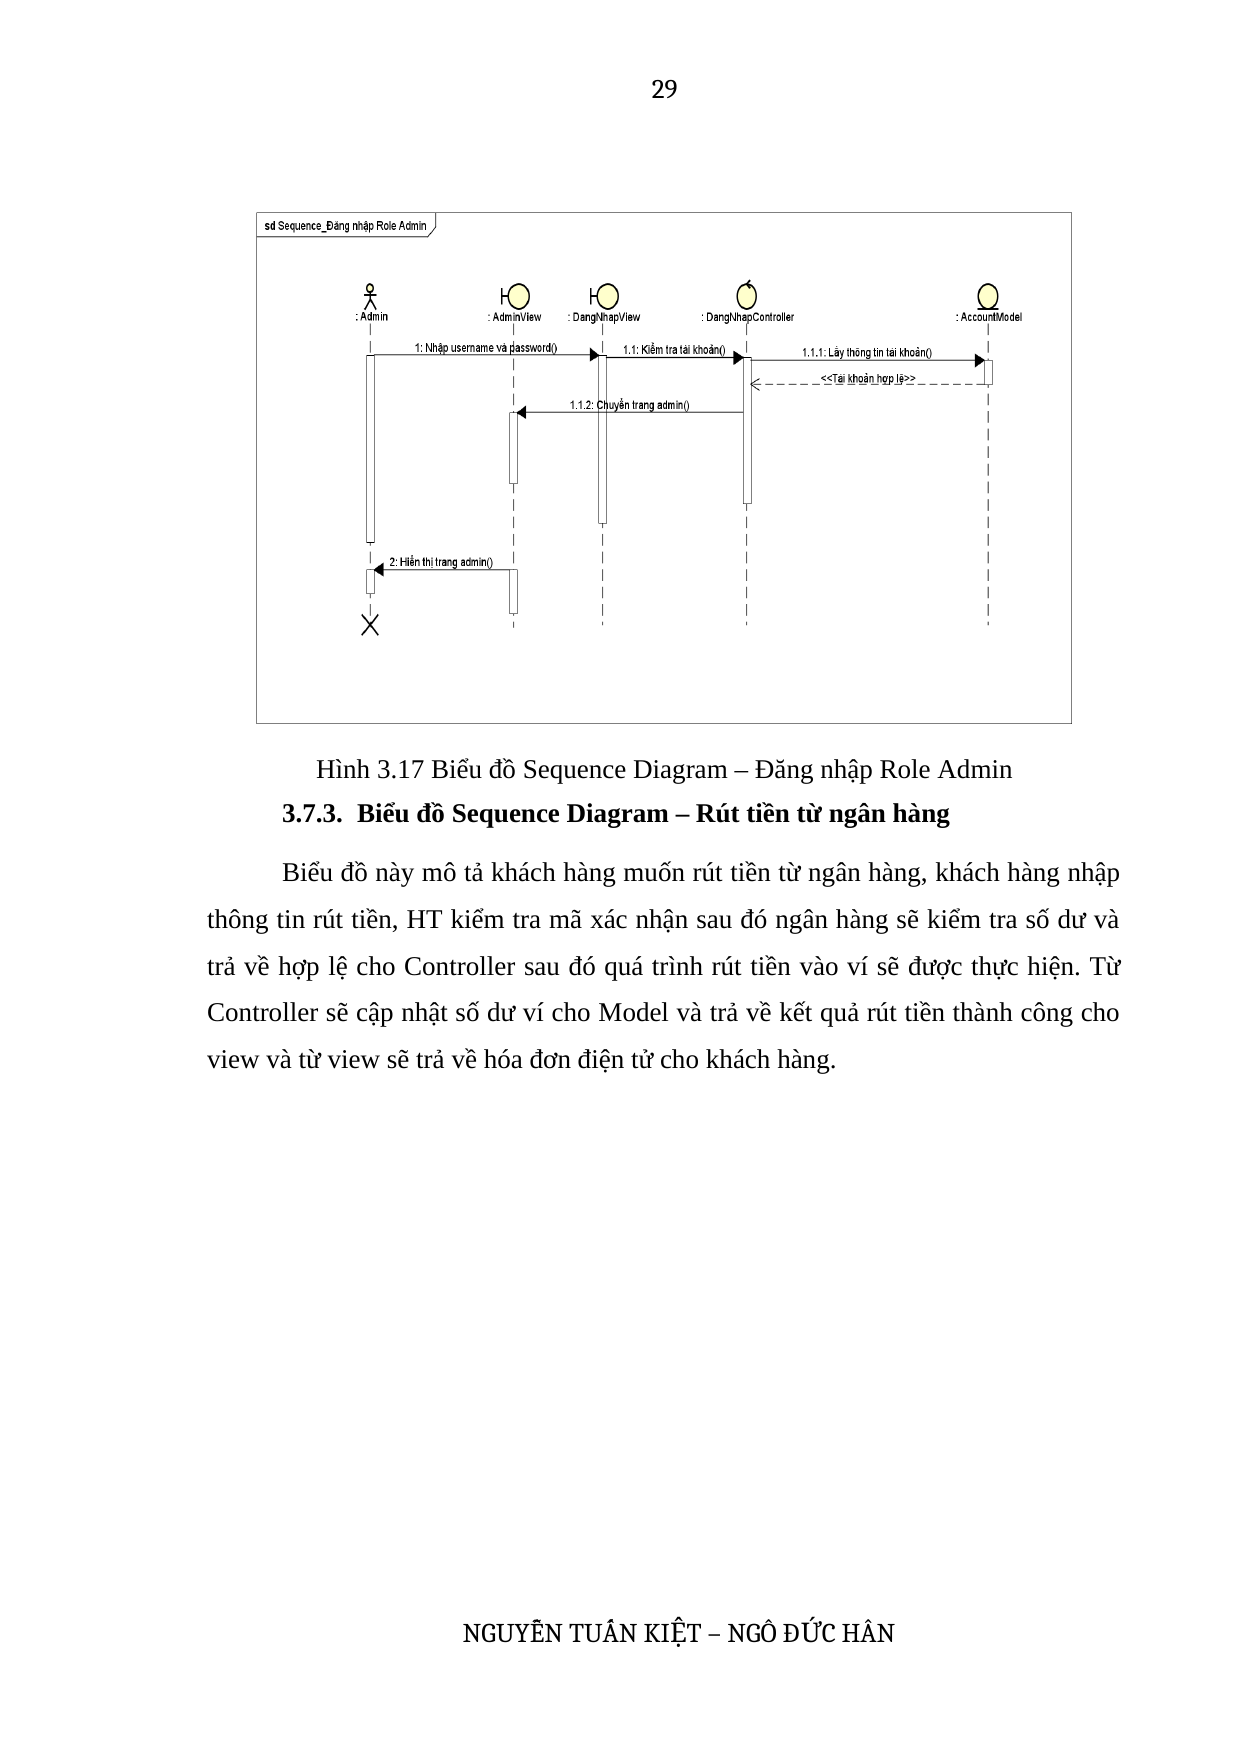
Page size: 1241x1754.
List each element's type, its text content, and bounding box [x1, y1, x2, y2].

subtitle Biểu đồ Sequence Diagram – Rút tiền từ ngân hàng [282, 797, 1122, 828]
text Biểu đồ này mô tả khách hàng muốn rút tiền từ ngân hàng, khách hàng nhập thông tin rút tiền, HT kiểm tra mã xác nhận sau đó ngân hàng sẽ kiểm tra số dư và trả về hợp lệ cho Controller sau đó quá trình rút tiền vào ví sẽ được thực hiện. Từ Controller sẽ cập nhật số dư ví cho Model và trả về kết quả rút tiền thành công cho view và từ view sẽ trả về hóa đơn điện tử cho khách hàng. [207, 856, 1122, 1074]
